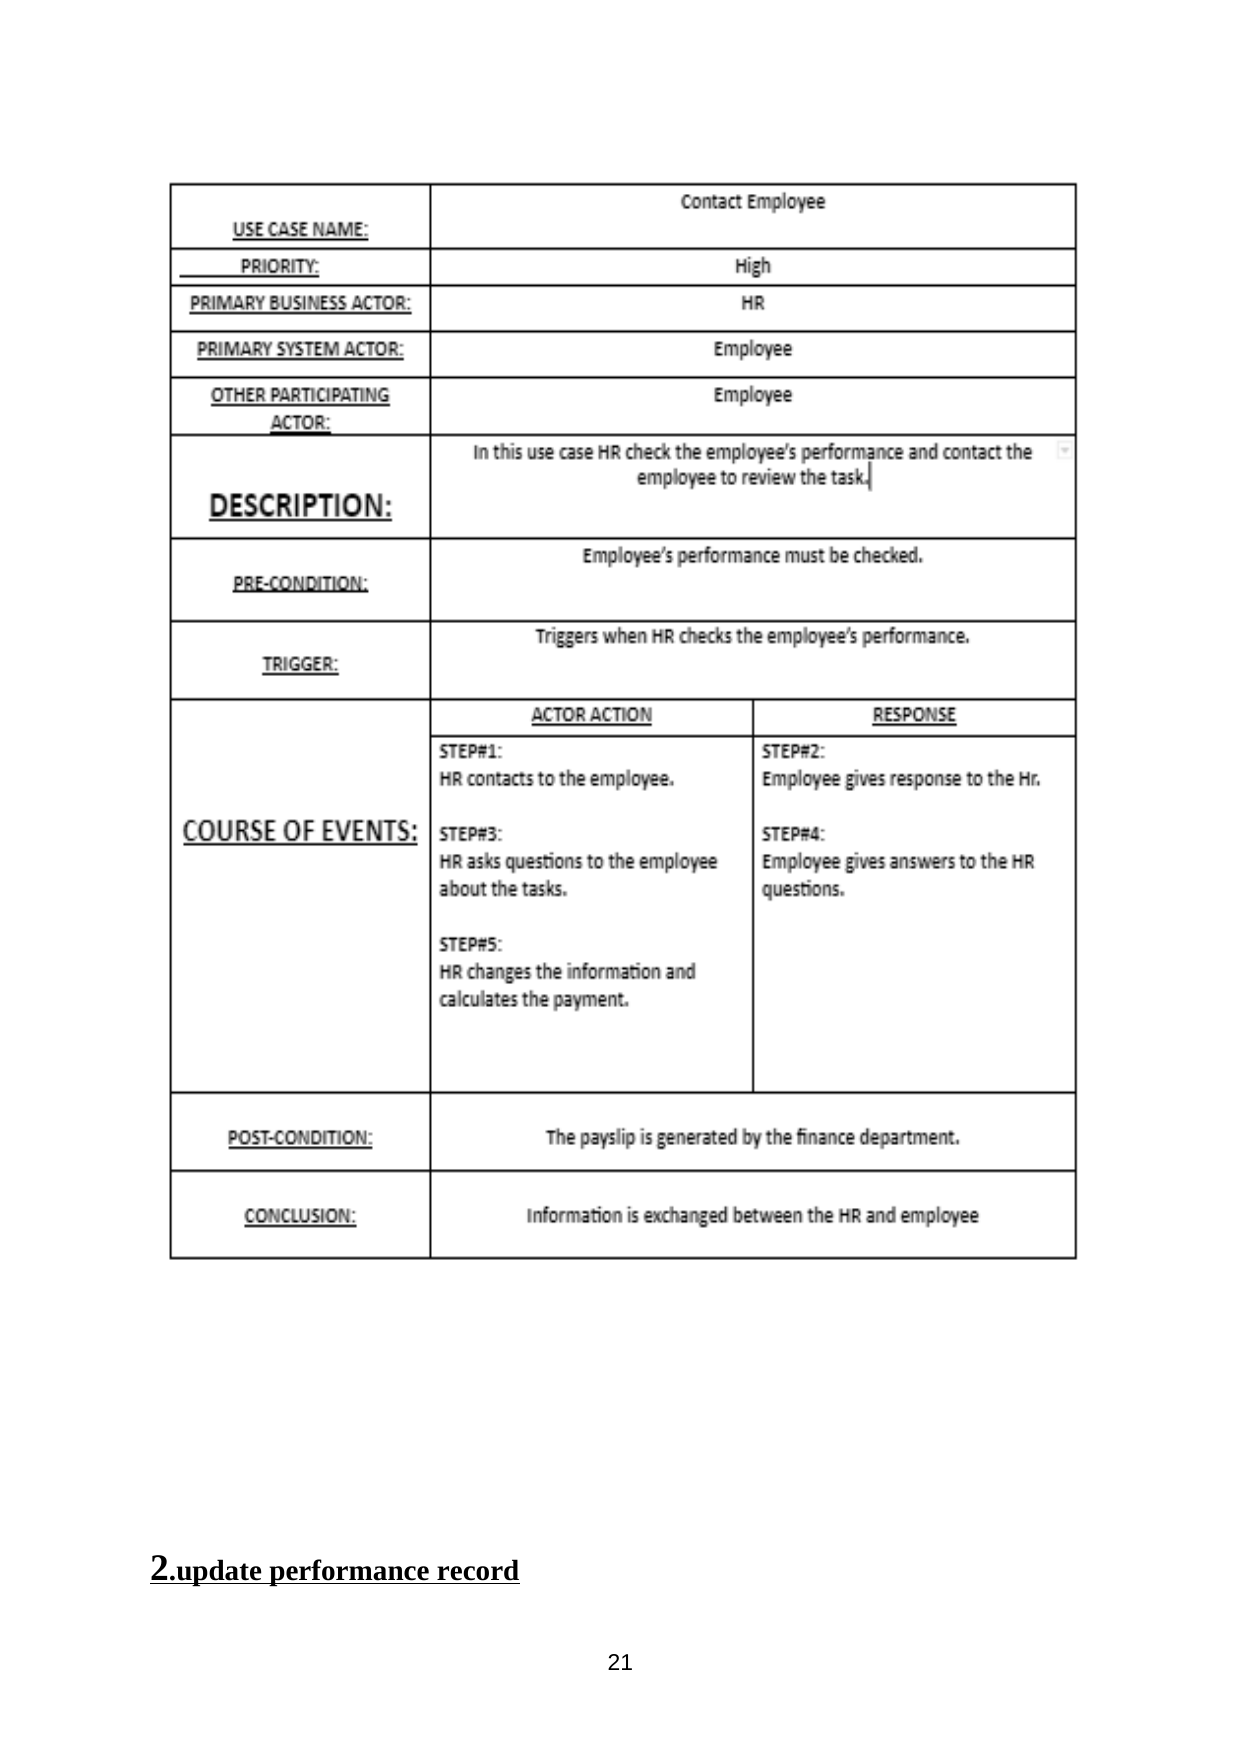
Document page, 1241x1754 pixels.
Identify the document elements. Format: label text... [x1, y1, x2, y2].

text 2.update performance record [150, 1546, 1090, 1589]
picture [150, 162, 1091, 1267]
